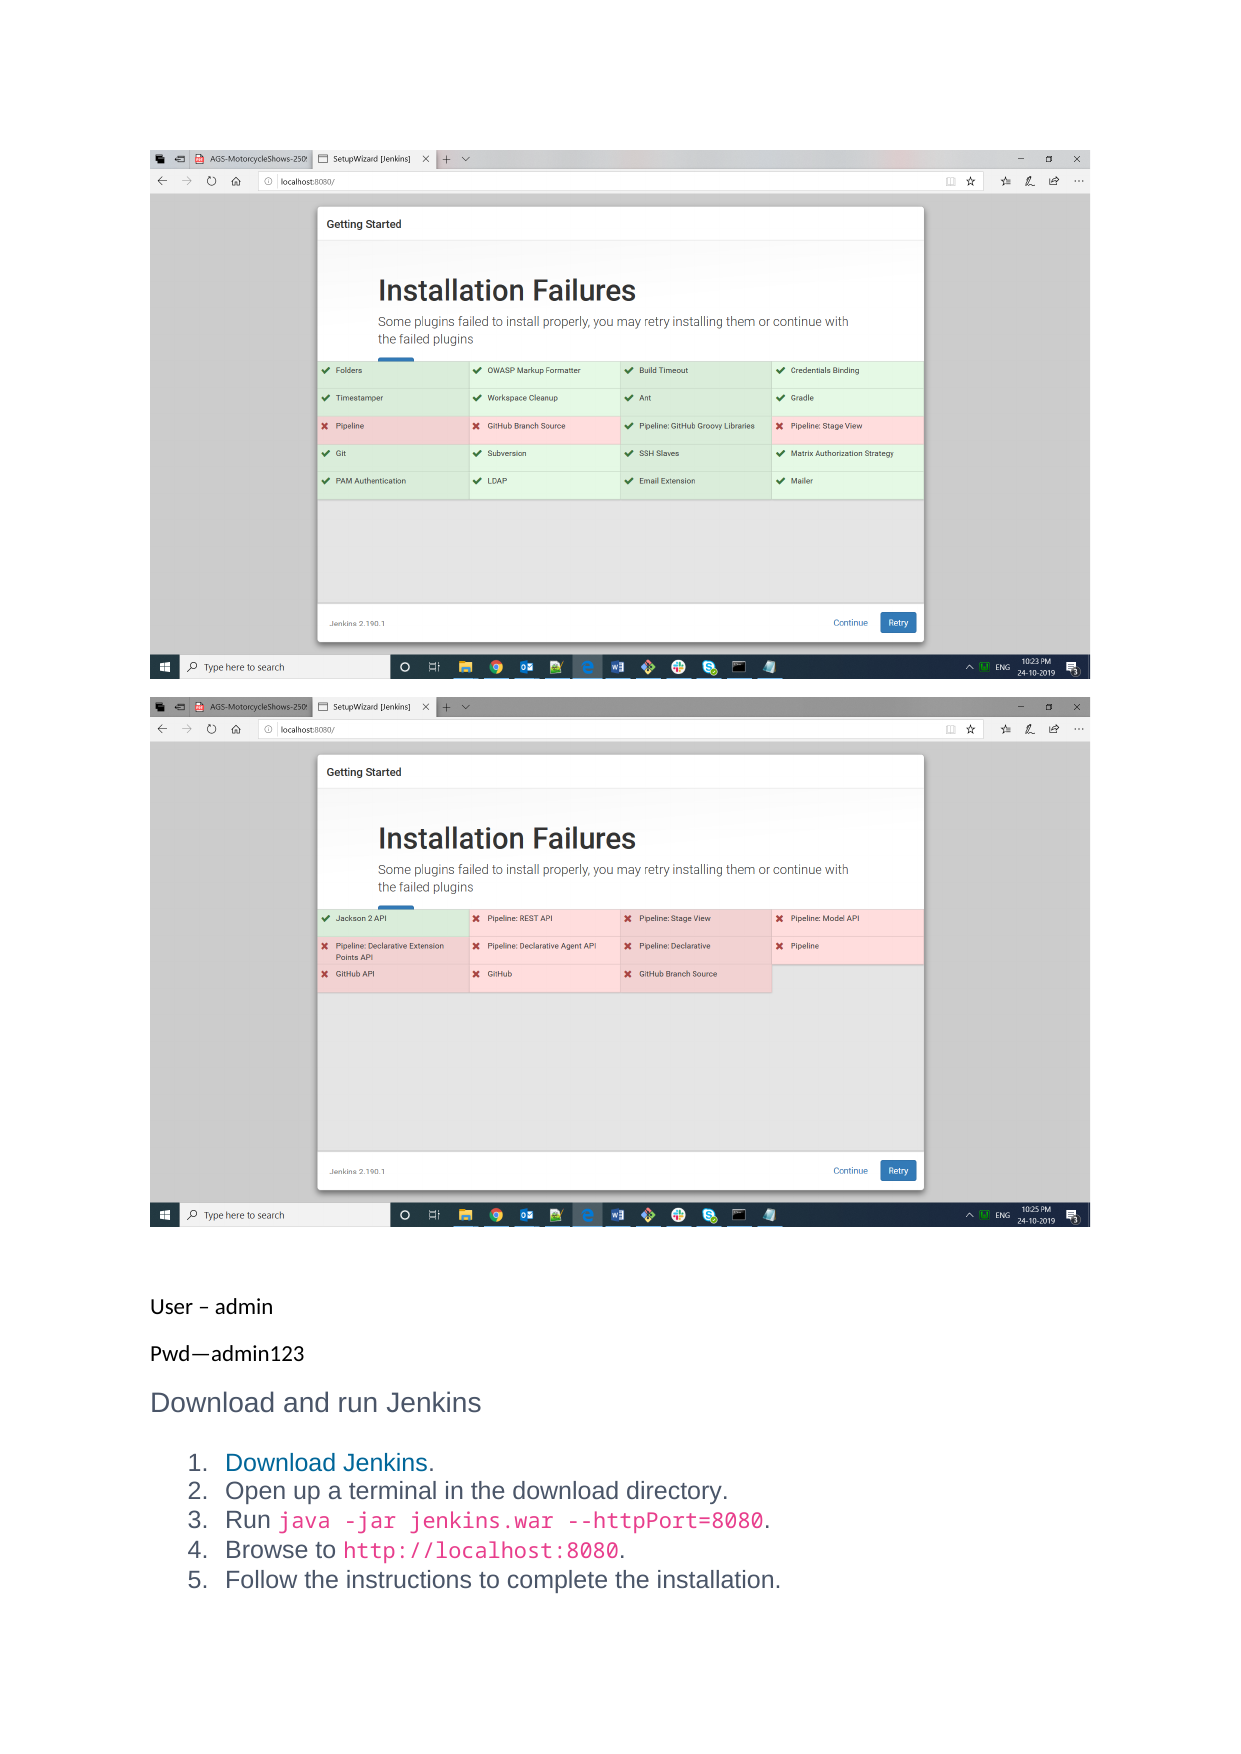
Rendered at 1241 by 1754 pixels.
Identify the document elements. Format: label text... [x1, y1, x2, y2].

picture [150, 150, 1091, 679]
text Pwd—admin123 [150, 1339, 1090, 1367]
picture [150, 697, 1091, 1227]
list Follow the instructions to complete the installation. [187, 1565, 1090, 1593]
text User – admin [150, 1292, 1090, 1320]
list Run java -jar jenkins.war --httpPort=8080. [187, 1505, 1090, 1535]
list Download Jenkins. [187, 1448, 1090, 1476]
list Browse to http://localhost:8080. [187, 1535, 1090, 1565]
list Open up a terminal in the download directory. [187, 1476, 1090, 1505]
subtitle Download and run Jenkins [150, 1386, 1090, 1418]
